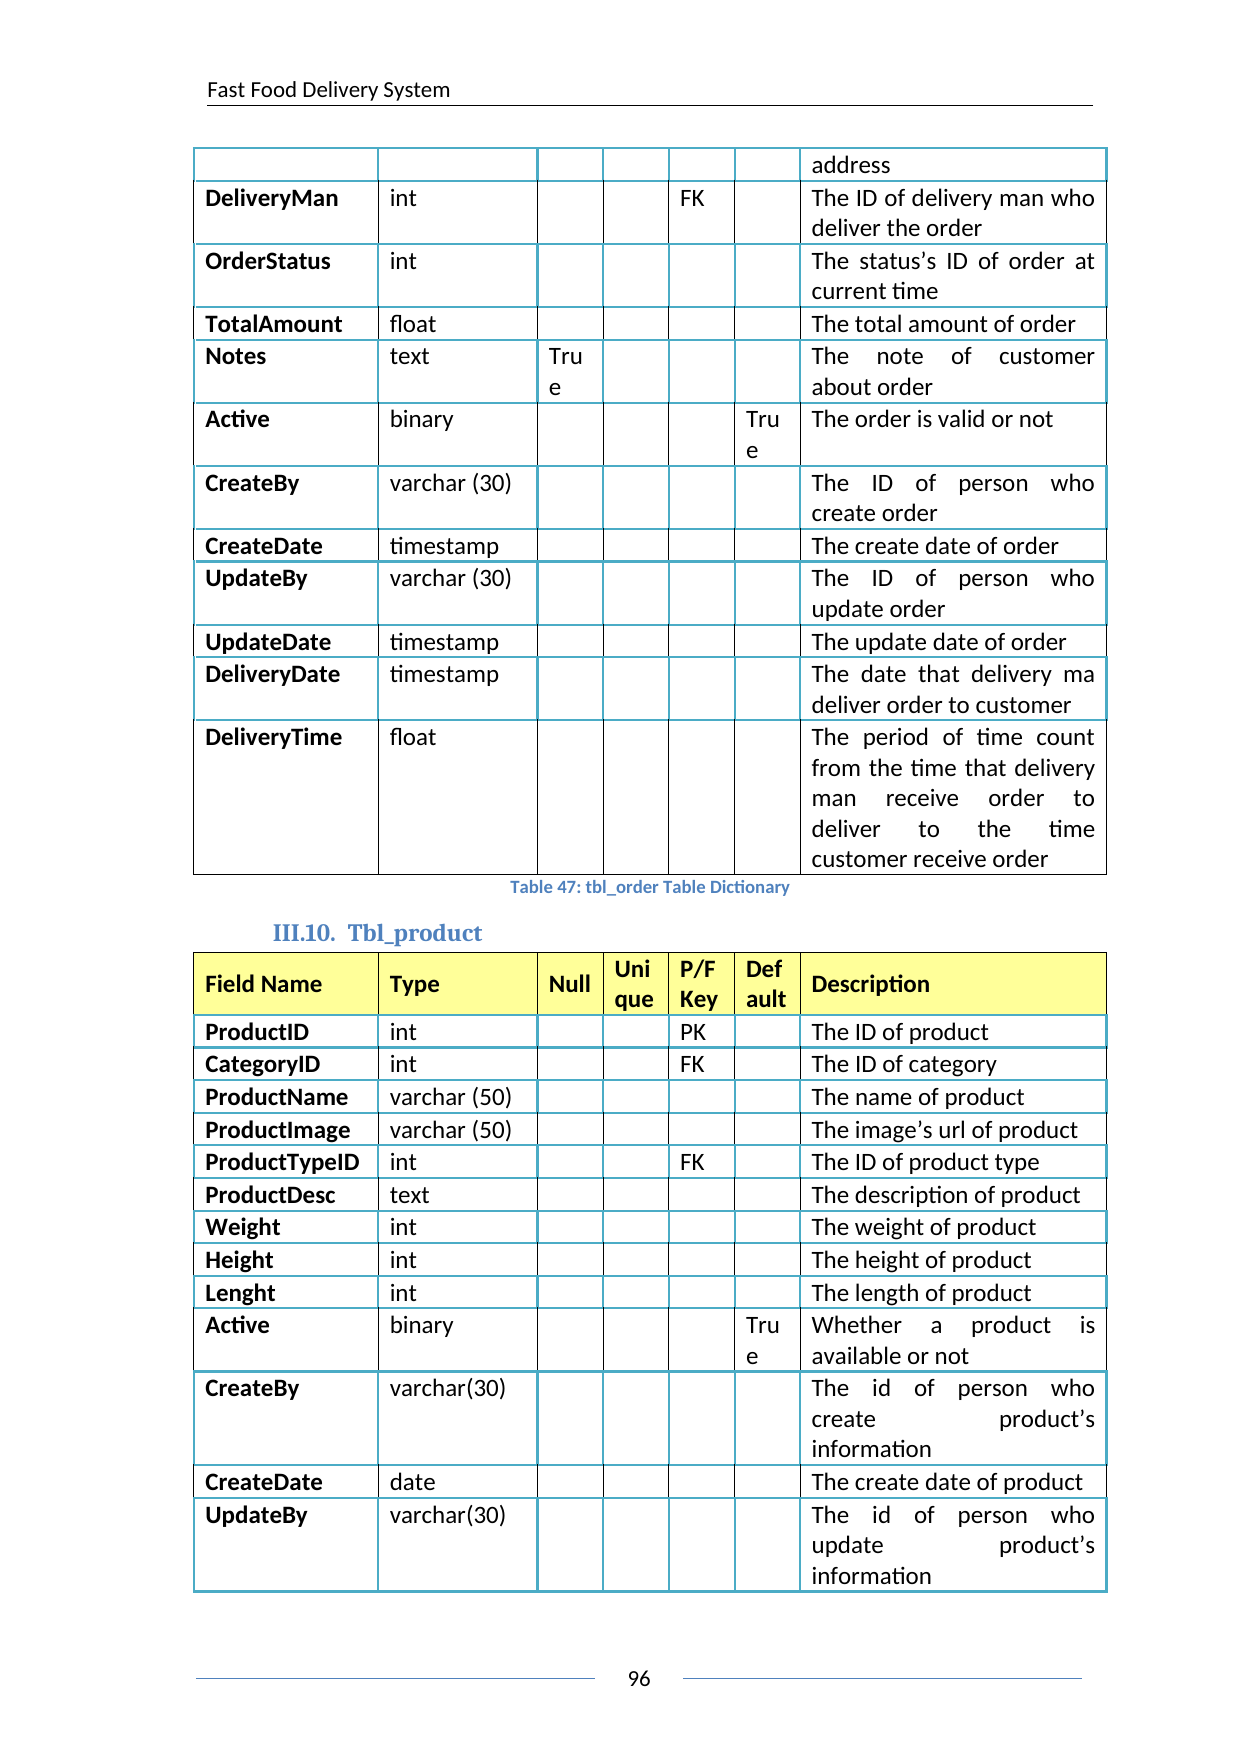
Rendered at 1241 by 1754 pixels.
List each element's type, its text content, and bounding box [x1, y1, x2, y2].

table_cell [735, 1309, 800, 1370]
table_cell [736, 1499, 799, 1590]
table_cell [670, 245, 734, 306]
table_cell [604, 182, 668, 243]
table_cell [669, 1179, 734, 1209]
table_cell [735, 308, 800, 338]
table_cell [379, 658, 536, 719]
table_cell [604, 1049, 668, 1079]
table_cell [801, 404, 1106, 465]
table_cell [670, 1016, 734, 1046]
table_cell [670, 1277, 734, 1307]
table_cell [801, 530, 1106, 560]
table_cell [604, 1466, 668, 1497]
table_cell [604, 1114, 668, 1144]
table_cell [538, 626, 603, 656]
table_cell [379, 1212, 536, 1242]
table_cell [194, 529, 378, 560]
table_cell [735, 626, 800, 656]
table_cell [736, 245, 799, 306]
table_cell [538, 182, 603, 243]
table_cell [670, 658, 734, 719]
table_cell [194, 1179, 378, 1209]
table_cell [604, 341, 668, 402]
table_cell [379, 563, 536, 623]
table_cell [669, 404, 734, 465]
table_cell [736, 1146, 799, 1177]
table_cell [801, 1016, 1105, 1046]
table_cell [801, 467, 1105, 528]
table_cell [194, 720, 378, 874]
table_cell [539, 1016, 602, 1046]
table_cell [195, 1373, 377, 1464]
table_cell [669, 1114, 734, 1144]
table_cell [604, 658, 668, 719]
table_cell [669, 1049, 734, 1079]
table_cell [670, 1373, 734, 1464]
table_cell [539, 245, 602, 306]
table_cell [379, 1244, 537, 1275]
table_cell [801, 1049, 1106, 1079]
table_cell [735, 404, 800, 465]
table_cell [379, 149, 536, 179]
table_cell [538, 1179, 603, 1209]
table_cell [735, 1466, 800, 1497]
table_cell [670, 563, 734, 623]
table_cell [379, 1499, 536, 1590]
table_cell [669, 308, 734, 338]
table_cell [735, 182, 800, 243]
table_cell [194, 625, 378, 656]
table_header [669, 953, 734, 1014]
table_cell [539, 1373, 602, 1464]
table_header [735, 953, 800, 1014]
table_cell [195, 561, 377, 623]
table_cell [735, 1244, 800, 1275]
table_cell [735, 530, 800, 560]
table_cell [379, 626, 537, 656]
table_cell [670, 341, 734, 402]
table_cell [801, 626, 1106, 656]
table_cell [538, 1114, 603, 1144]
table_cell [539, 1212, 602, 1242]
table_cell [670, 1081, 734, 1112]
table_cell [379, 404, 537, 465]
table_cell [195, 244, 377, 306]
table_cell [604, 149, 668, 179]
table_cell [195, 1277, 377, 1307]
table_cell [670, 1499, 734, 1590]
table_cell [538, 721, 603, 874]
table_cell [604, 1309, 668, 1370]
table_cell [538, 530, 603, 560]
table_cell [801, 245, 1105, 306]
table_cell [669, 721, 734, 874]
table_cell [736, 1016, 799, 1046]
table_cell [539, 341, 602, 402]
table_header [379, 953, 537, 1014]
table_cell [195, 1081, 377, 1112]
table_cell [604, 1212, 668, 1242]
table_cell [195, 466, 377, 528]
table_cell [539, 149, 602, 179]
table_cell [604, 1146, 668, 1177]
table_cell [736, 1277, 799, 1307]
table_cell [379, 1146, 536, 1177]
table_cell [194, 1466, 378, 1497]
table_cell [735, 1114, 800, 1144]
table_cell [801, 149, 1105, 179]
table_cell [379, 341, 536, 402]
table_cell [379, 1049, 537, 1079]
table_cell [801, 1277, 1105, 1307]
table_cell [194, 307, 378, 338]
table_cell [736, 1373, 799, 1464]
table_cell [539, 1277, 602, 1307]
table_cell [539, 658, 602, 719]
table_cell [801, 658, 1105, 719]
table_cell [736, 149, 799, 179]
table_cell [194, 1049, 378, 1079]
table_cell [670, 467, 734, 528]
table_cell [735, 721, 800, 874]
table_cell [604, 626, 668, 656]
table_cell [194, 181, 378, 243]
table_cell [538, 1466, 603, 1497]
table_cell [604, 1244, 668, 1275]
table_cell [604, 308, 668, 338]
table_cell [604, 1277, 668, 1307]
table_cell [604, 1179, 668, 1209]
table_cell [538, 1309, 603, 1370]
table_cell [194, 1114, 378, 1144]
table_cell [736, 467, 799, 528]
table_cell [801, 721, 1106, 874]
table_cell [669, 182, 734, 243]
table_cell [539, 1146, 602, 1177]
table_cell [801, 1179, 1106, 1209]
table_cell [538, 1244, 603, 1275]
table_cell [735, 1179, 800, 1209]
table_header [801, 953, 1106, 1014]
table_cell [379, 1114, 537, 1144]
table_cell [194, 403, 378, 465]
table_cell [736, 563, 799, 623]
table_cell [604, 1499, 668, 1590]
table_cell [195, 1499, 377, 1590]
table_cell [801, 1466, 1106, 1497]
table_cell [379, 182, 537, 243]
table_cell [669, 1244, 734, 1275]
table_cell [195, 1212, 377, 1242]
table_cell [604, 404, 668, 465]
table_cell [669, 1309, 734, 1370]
subtitle Tbl_product [273, 919, 1093, 947]
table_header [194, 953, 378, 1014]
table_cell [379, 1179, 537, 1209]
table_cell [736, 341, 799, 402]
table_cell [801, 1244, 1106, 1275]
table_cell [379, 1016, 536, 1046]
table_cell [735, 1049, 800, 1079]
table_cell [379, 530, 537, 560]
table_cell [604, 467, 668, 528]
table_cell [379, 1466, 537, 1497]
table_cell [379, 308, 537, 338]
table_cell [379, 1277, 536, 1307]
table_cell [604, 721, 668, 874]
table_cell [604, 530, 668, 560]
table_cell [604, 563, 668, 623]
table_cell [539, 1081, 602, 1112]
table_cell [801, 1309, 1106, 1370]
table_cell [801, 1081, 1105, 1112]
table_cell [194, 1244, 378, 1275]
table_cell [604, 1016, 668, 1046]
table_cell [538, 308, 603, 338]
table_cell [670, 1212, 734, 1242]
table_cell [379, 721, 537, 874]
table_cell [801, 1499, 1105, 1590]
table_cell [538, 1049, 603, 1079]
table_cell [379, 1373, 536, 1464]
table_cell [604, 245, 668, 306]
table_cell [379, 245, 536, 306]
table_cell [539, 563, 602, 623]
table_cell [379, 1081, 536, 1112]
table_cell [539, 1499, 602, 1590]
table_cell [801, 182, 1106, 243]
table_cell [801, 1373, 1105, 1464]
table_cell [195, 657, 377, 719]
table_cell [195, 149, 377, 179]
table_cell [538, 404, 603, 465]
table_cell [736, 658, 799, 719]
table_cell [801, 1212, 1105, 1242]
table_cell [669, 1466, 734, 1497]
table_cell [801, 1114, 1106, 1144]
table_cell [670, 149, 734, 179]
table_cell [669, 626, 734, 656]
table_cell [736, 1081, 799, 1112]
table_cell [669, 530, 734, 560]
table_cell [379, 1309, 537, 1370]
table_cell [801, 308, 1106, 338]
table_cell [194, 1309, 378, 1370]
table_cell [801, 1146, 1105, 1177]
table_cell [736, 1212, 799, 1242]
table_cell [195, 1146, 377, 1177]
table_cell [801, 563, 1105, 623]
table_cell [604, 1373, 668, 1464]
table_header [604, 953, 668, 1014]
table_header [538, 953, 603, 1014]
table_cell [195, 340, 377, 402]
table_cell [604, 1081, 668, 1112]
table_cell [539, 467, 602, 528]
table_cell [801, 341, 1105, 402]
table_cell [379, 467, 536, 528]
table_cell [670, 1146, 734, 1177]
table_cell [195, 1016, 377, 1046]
